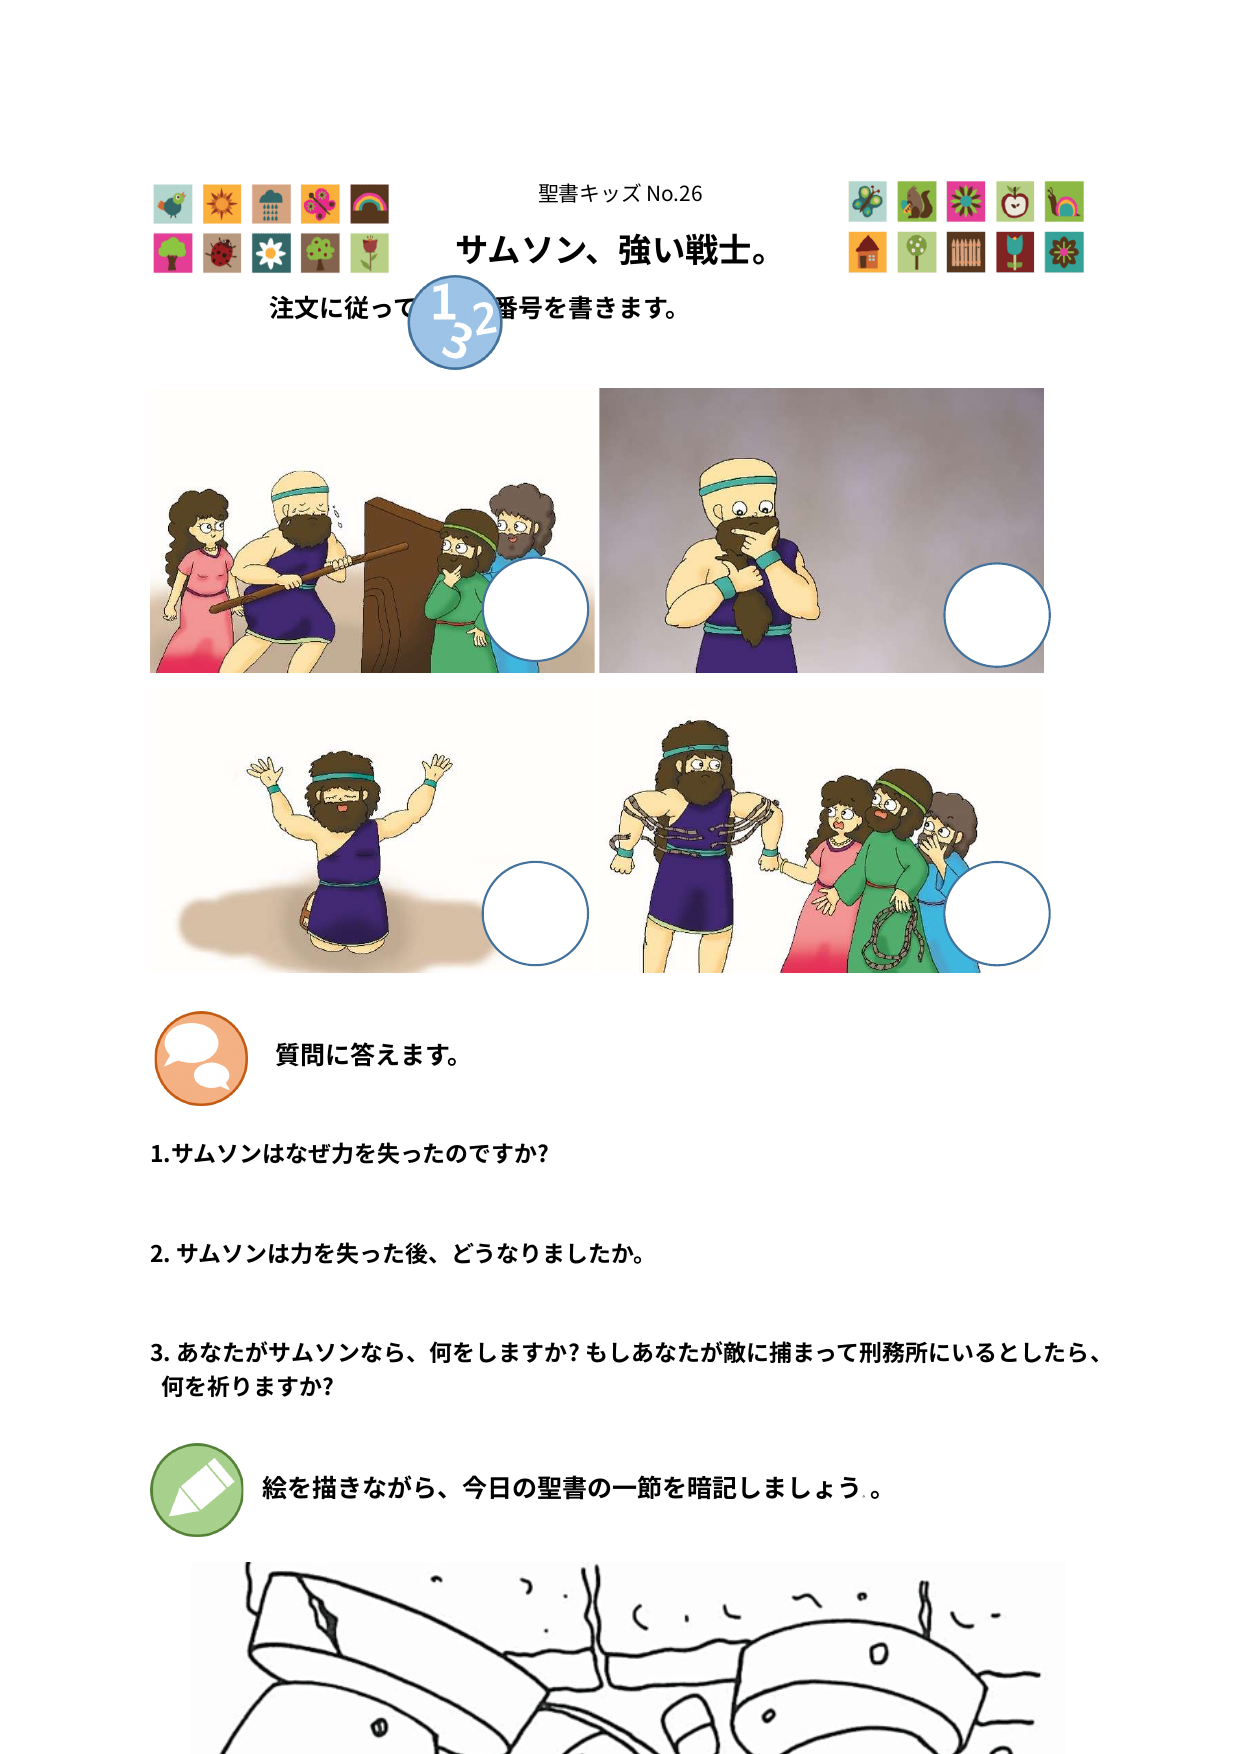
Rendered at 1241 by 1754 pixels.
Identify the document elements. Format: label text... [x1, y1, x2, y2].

picture [150, 688, 595, 973]
picture [191, 1562, 1066, 1754]
text 質問に答えます。 [248, 1036, 1090, 1072]
text 絵を描きながら、今日の聖書の一節を暗記しましょう。 。 [244, 1468, 1090, 1504]
text 聖書キッズNo.26 [150, 177, 1090, 207]
picture [150, 1443, 244, 1537]
picture [843, 179, 1085, 277]
text 注文に従って写真に番号を書きます。 [533, 289, 1090, 325]
text サムソン、強い戦士。 [396, 224, 843, 272]
text 3. あなたがサムソンなら、何をしますか? もしあなたが敵に捕まって刑務所にいるとしたら、何を祈りますか? [150, 1335, 1090, 1402]
picture [154, 1011, 248, 1106]
picture [599, 688, 1044, 973]
text 2. サムソンは力を失った後、どうなりましたか。 [150, 1235, 1090, 1269]
picture [599, 388, 1044, 673]
text 注文に従って写真に番号を書きます。 [150, 289, 396, 325]
text 1.サムソンはなぜ力を失ったのですか? [150, 1136, 1090, 1169]
picture [150, 183, 595, 673]
